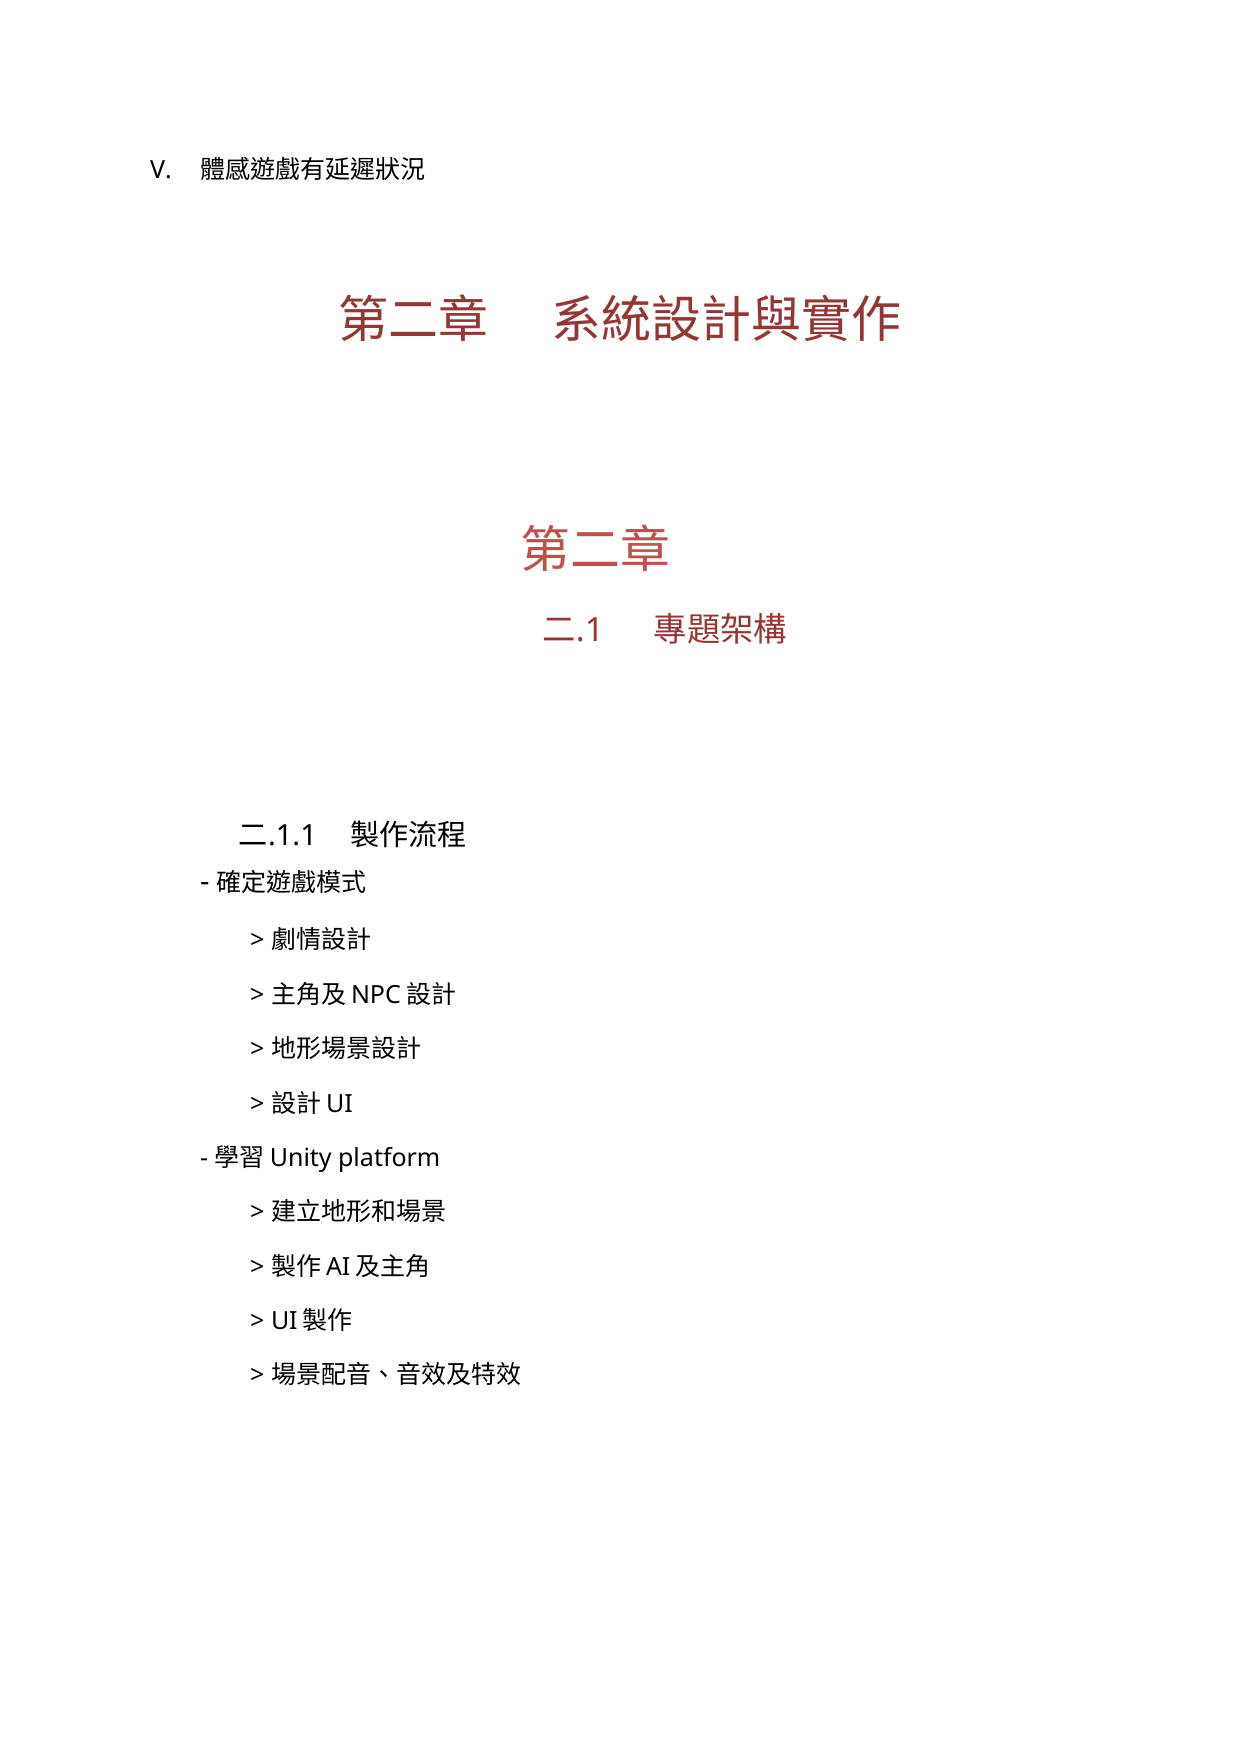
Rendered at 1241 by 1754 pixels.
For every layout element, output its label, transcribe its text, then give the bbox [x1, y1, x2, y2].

list 體感遊戲有延遲狀況 [150, 150, 1090, 186]
subtitle 系統設計與實作 [150, 279, 1090, 352]
text > 主角及NPC設計 [150, 974, 1090, 1011]
text > UI製作 [150, 1301, 1090, 1337]
text > 設計UI [150, 1083, 1090, 1119]
text > 劇情設計 [150, 920, 1090, 956]
subtitle 製作流程 [239, 812, 1090, 854]
text > 建立地形和場景 [150, 1192, 1090, 1228]
text > 製作AI及主角 [150, 1246, 1090, 1282]
text > 地形場景設計 [150, 1029, 1090, 1065]
subtitle 專題架構 [239, 603, 1090, 652]
text - 學習Unity platform [150, 1137, 1090, 1174]
text > 場景配音、音效及特效 [150, 1355, 1090, 1391]
text - 確定遊戲模式 [150, 860, 1090, 900]
